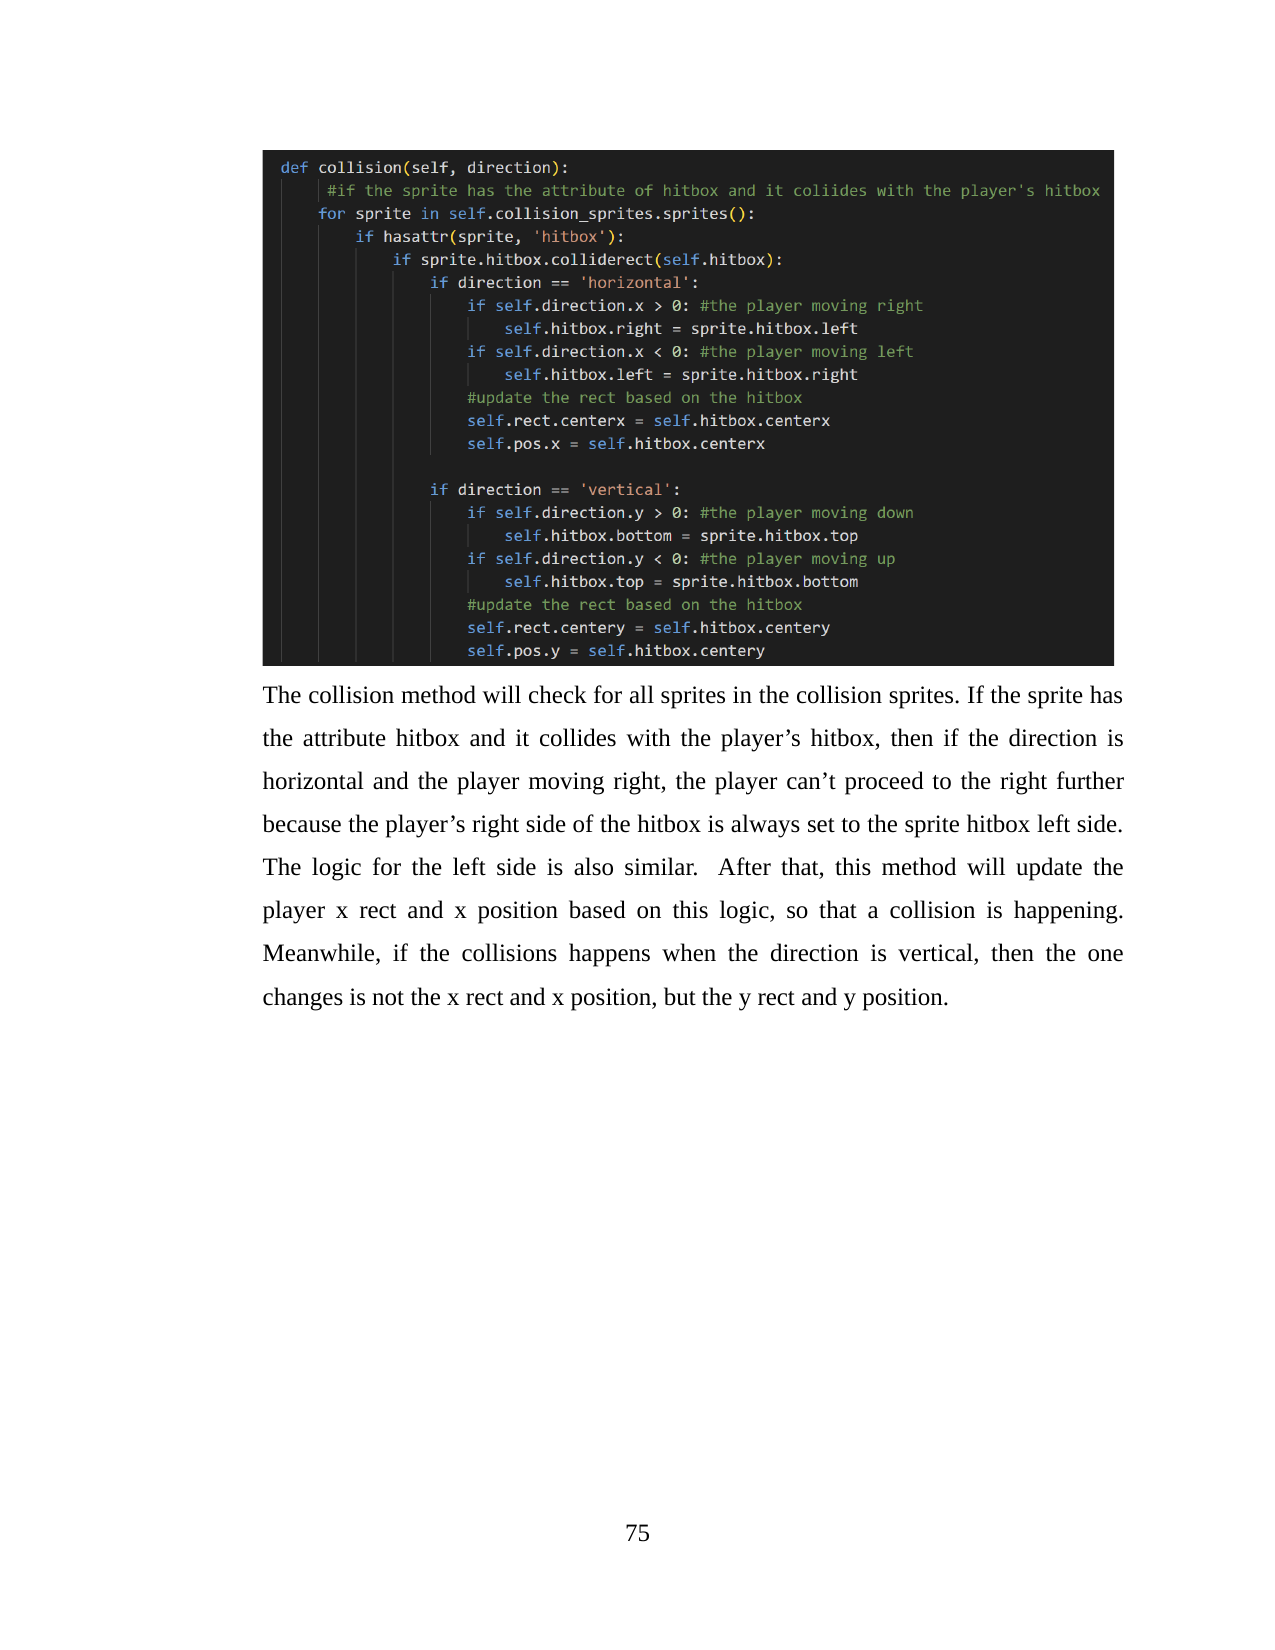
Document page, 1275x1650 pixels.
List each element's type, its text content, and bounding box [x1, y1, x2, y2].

list The collision method will check for all sprites in the collision sprites. If the sprite has the attribute hitbox and it collides with the player’s hitbox, then if the direction is horizontal and the player moving right, the player can’t proceed to the right further because the player’s right side of the hitbox is always set to the sprite hitbox left side. The logic for the left side is also similar. After that, this method will update the player x rect and x position based on this logic, so that a collision is happening. Meanwhile, if the collisions happens when the direction is vertical, then the one changes is not the x rect and x position, but the y rect and y position. [262, 680, 1125, 1010]
picture [262, 150, 1115, 666]
